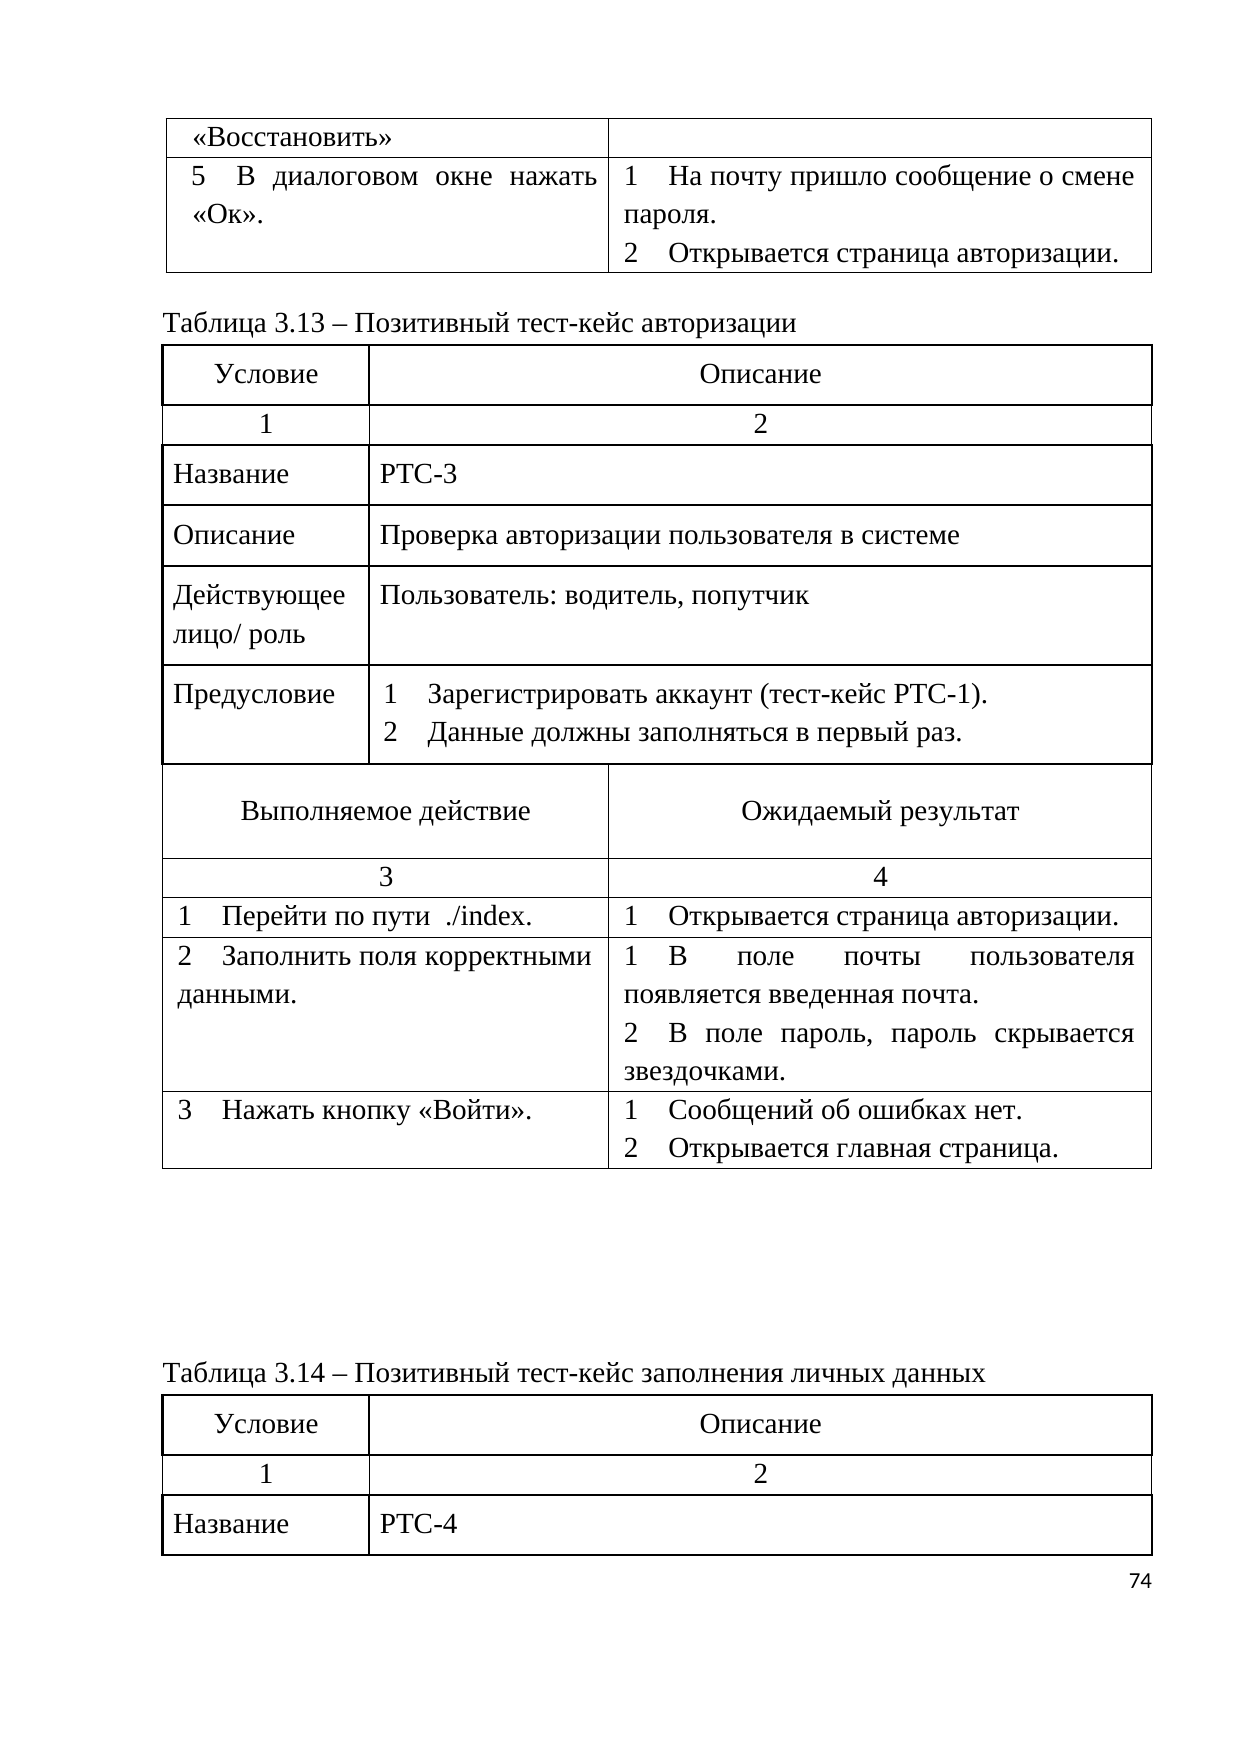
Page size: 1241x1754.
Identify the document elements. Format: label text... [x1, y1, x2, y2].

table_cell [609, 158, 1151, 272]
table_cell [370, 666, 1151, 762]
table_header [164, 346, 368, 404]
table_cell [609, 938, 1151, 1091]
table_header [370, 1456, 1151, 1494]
text Таблица 3.14 – Позитивный тест-кейс заполнения личных данных [162, 1355, 1152, 1389]
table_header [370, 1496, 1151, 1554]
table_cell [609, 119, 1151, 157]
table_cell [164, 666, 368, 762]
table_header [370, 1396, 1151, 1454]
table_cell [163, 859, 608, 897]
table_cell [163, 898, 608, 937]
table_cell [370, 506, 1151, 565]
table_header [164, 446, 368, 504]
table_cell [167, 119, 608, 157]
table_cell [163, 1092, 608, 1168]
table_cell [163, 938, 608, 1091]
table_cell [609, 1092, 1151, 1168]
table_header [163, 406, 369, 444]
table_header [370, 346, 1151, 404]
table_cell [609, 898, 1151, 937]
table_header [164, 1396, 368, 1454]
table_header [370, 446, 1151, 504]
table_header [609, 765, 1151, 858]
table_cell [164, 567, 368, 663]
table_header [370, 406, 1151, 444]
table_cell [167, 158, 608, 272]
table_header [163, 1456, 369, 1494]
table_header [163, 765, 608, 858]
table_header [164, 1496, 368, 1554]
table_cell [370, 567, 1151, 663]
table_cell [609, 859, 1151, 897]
text Таблица 3.13 – Позитивный тест-кейс авторизации [162, 305, 1152, 339]
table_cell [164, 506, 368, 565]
